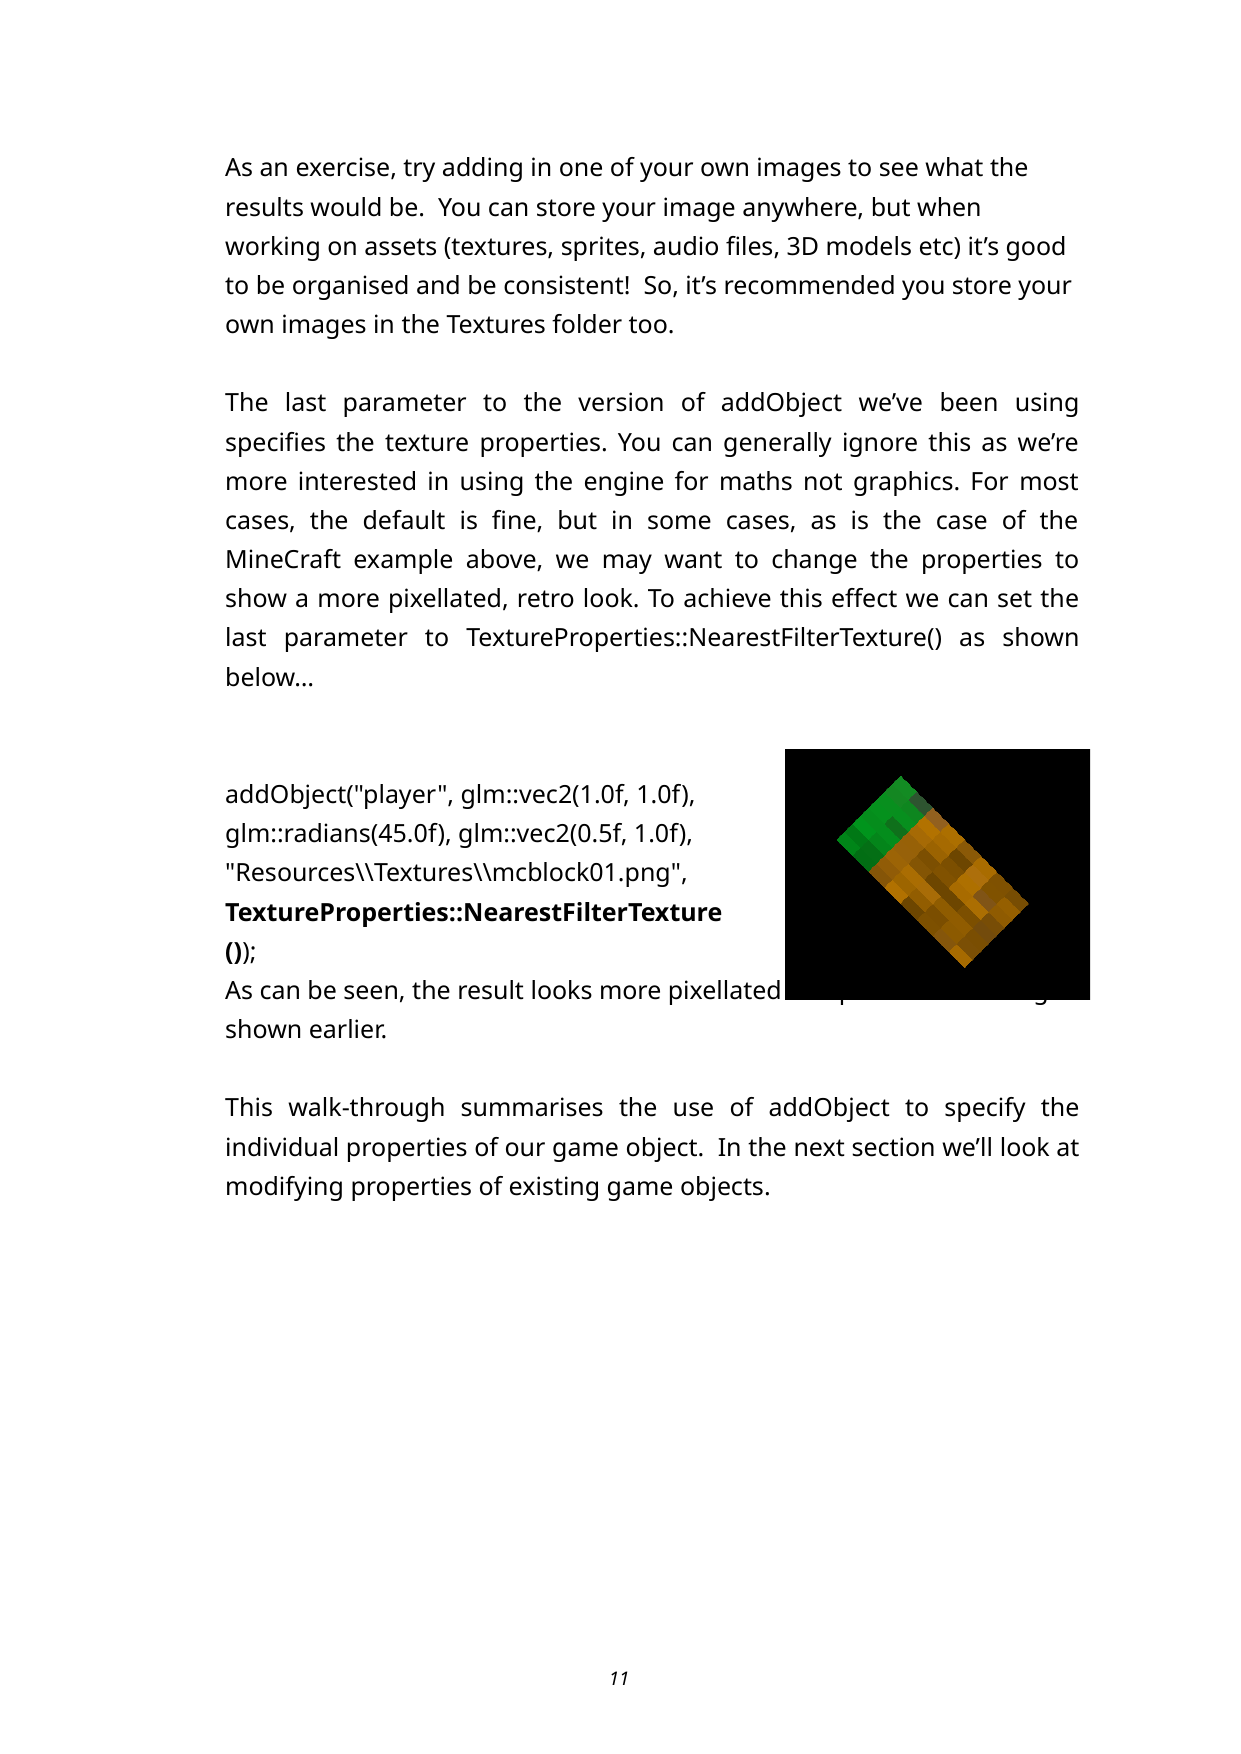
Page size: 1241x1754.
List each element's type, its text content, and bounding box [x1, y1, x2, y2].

list This walk-through summarises the use of addObject to specify the individual properties of our game object. In the next section we’ll look at modifying properties of existing game objects. [225, 1090, 1080, 1202]
list As an exercise, try adding in one of your own images to see what the results would be. You can store your image anywhere, but when working on assets (textures, sprites, audio files, 3D models etc) it’s good to be organised and be consistent! So, it’s recommended you store your own images in the Textures folder too. [225, 150, 1080, 341]
list The last parameter to the version of addObject we’ve been using specifies the texture properties. You can generally ignore this as we’re more interested in using the engine for maths not graphics. For most cases, the default is fine, but in some cases, as is the case of the MineCraft example above, we may want to change the properties to show a more pixellated, retro look. To achieve this effect we can set the last parameter to TextureProperties::NearestFilterTexture() as shown below… [225, 385, 1080, 693]
list addObject("player", glm::vec2(1.0f, 1.0f), glm::radians(45.0f), glm::vec2(0.5f, 1.0f), "Resources\\Textures\\mcblock01.png", TextureProperties::NearestFilterTexture()); [225, 777, 726, 967]
list As can be seen, the result looks more pixellated compared to the image shown earlier. [225, 972, 1080, 1046]
picture [785, 749, 1091, 1000]
